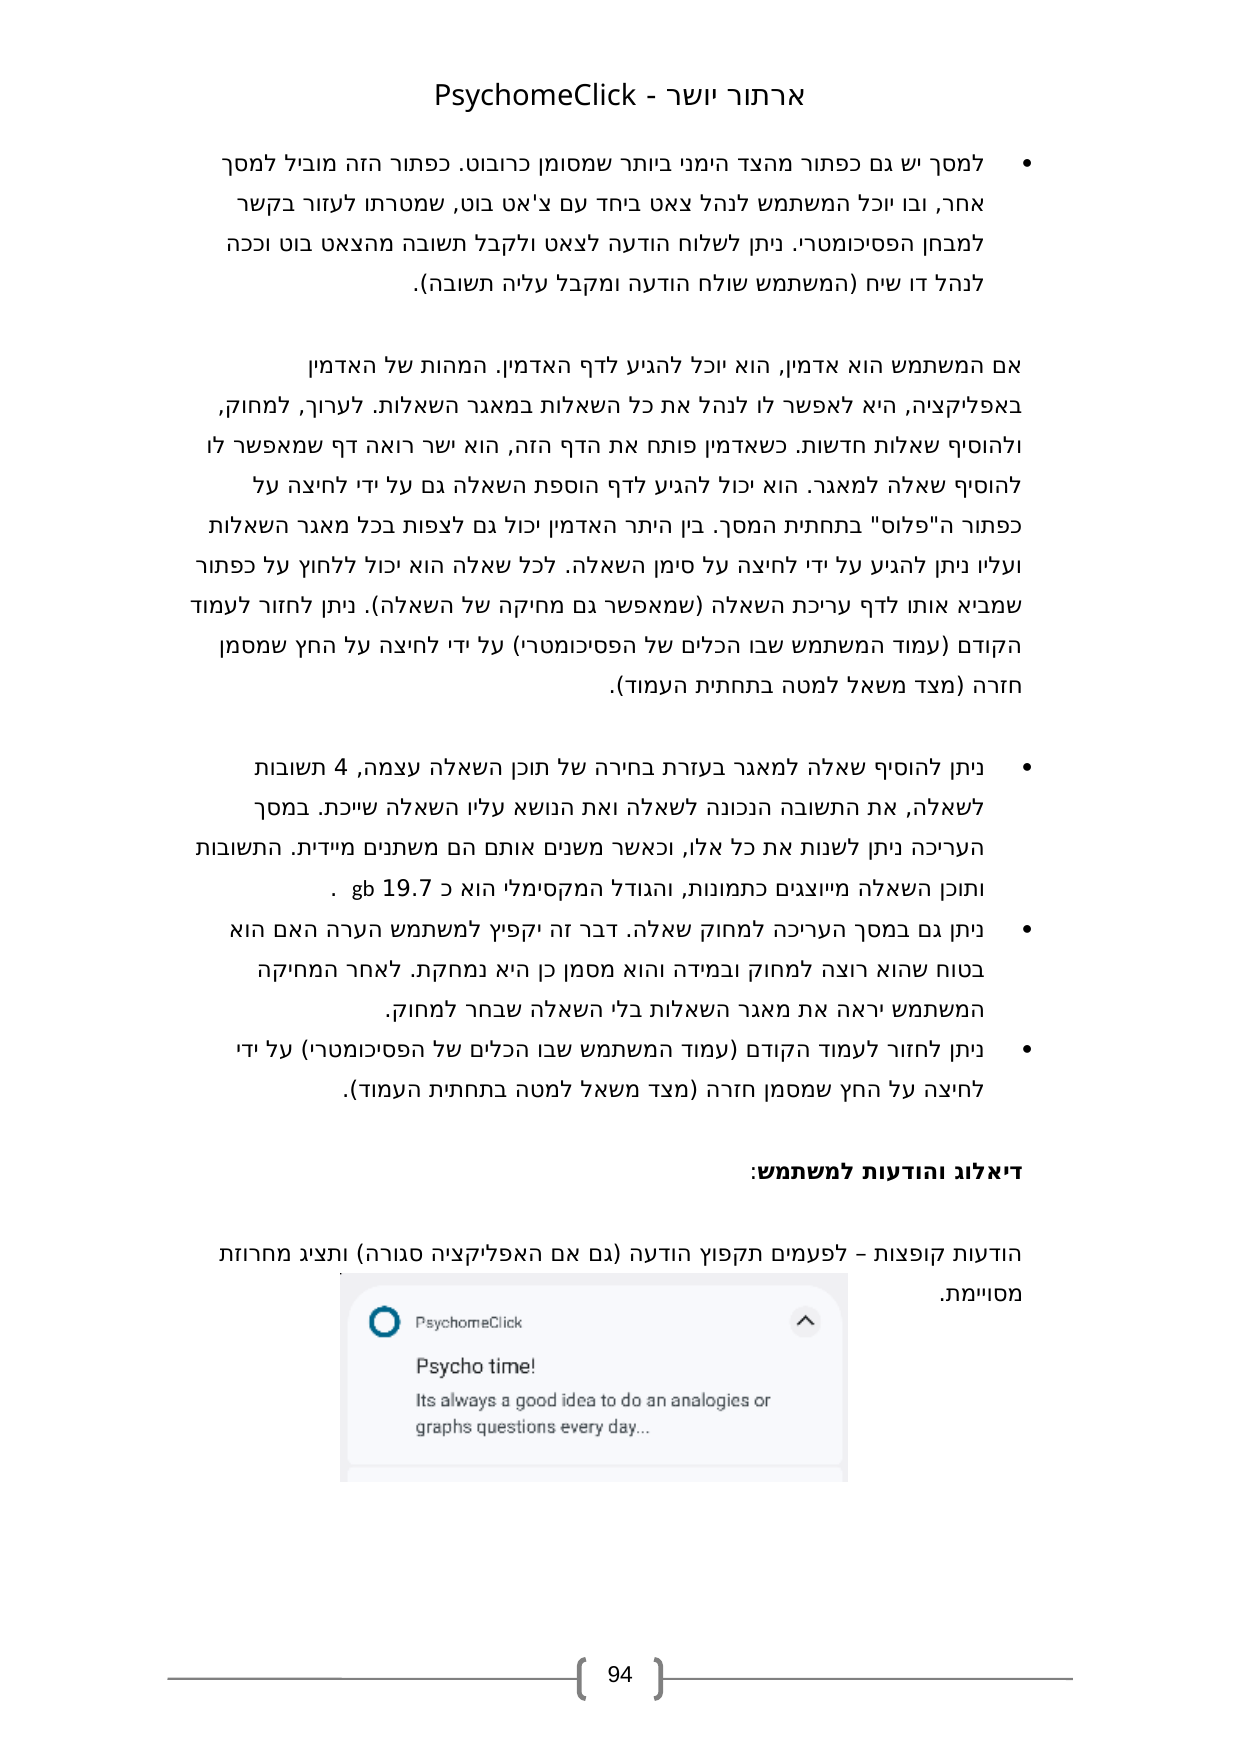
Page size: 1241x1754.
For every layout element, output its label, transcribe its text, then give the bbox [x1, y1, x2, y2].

picture [340, 1273, 848, 1482]
list ניתן לחזור לעמוד הקודם (עמוד המשתמש שבו הכלים של הפסיכומטרי) על ידי לחיצה על החץ שמסמן חזרה (מצד משאל למטה בתחתית העמוד). [187, 1036, 1023, 1103]
text אם המשתמש הוא אדמין, הוא יוכל להגיע לדף האדמין. המהות של האדמין באפליקציה, היא לאפשר לו לנהל את כל השאלות במאגר השאלות. לערוך, למחוק, ולהוסיף שאלות חדשות. כשאדמין פותח את הדף הזה, הוא ישר רואה דף שמאפשר לו להוסיף שאלה למאגר. הוא יכול להגיע לדף הוספת השאלה גם על ידי לחיצה על כפתור ה"פלוס" בתחתית המסך. בין היתר האדמין יכול גם לצפות בכל מאגר השאלות ועליו ניתן להגיע על ידי לחיצה על סימן השאלה. לכל שאלה הוא יכול ללחוץ על כפתור שמביא אותו לדף עריכת השאלה (שמאפשר גם מחיקה של השאלה). ניתן לחזור לעמוד הקודם (עמוד המשתמש שבו הכלים של הפסיכומטרי) על ידי לחיצה על החץ שמסמן חזרה (מצד משאל למטה בתחתית העמוד). [187, 352, 1023, 699]
list ניתן גם במסך העריכה למחוק שאלה. דבר זה יקפיץ למשתמש הערה האם הוא בטוח שהוא רוצה למחוק ובמידה והוא מסמן כן היא נמחקת. לאחר המחיקה המשתמש יראה את מאגר השאלות בלי השאלה שבחר למחוק. [187, 916, 1023, 1023]
list למסך יש גם כפתור מהצד הימני ביותר שמסומן כרובוט. כפתור הזה מוביל למסך אחר, ובו יוכל המשתמש לנהל צאט ביחד עם צ'אט בוט, שמטרתו לעזור בקשר למבחן הפסיכומטרי. ניתן לשלוח הודעה לצאט ולקבל תשובה מהצאט בוט וככה לנהל דו שיח (המשתמש שולח הודעה ומקבל עליה תשובה). [187, 150, 1023, 297]
text הודעות קופצות – לפעמים תקפוץ הודעה (גם אם האפליקציה סגורה) ותציג מחרוזת מסויימת. [187, 1240, 1023, 1307]
text דיאלוג והודעות למשתמש: [187, 1158, 1023, 1184]
list ניתן להוסיף שאלה למאגר בעזרת בחירה של תוכן השאלה עצמה, 4 תשובות לשאלה, את התשובה הנכונה לשאלה ואת הנושא עליו השאלה שייכת. במסך העריכה ניתן לשנות את כל אלו, וכאשר משנים אותם הם משתנים מיידית. התשובות ותוכן השאלה מייוצגים כתמונות, והגודל המקסימלי הוא כ 19.7 gb . [187, 754, 1023, 902]
